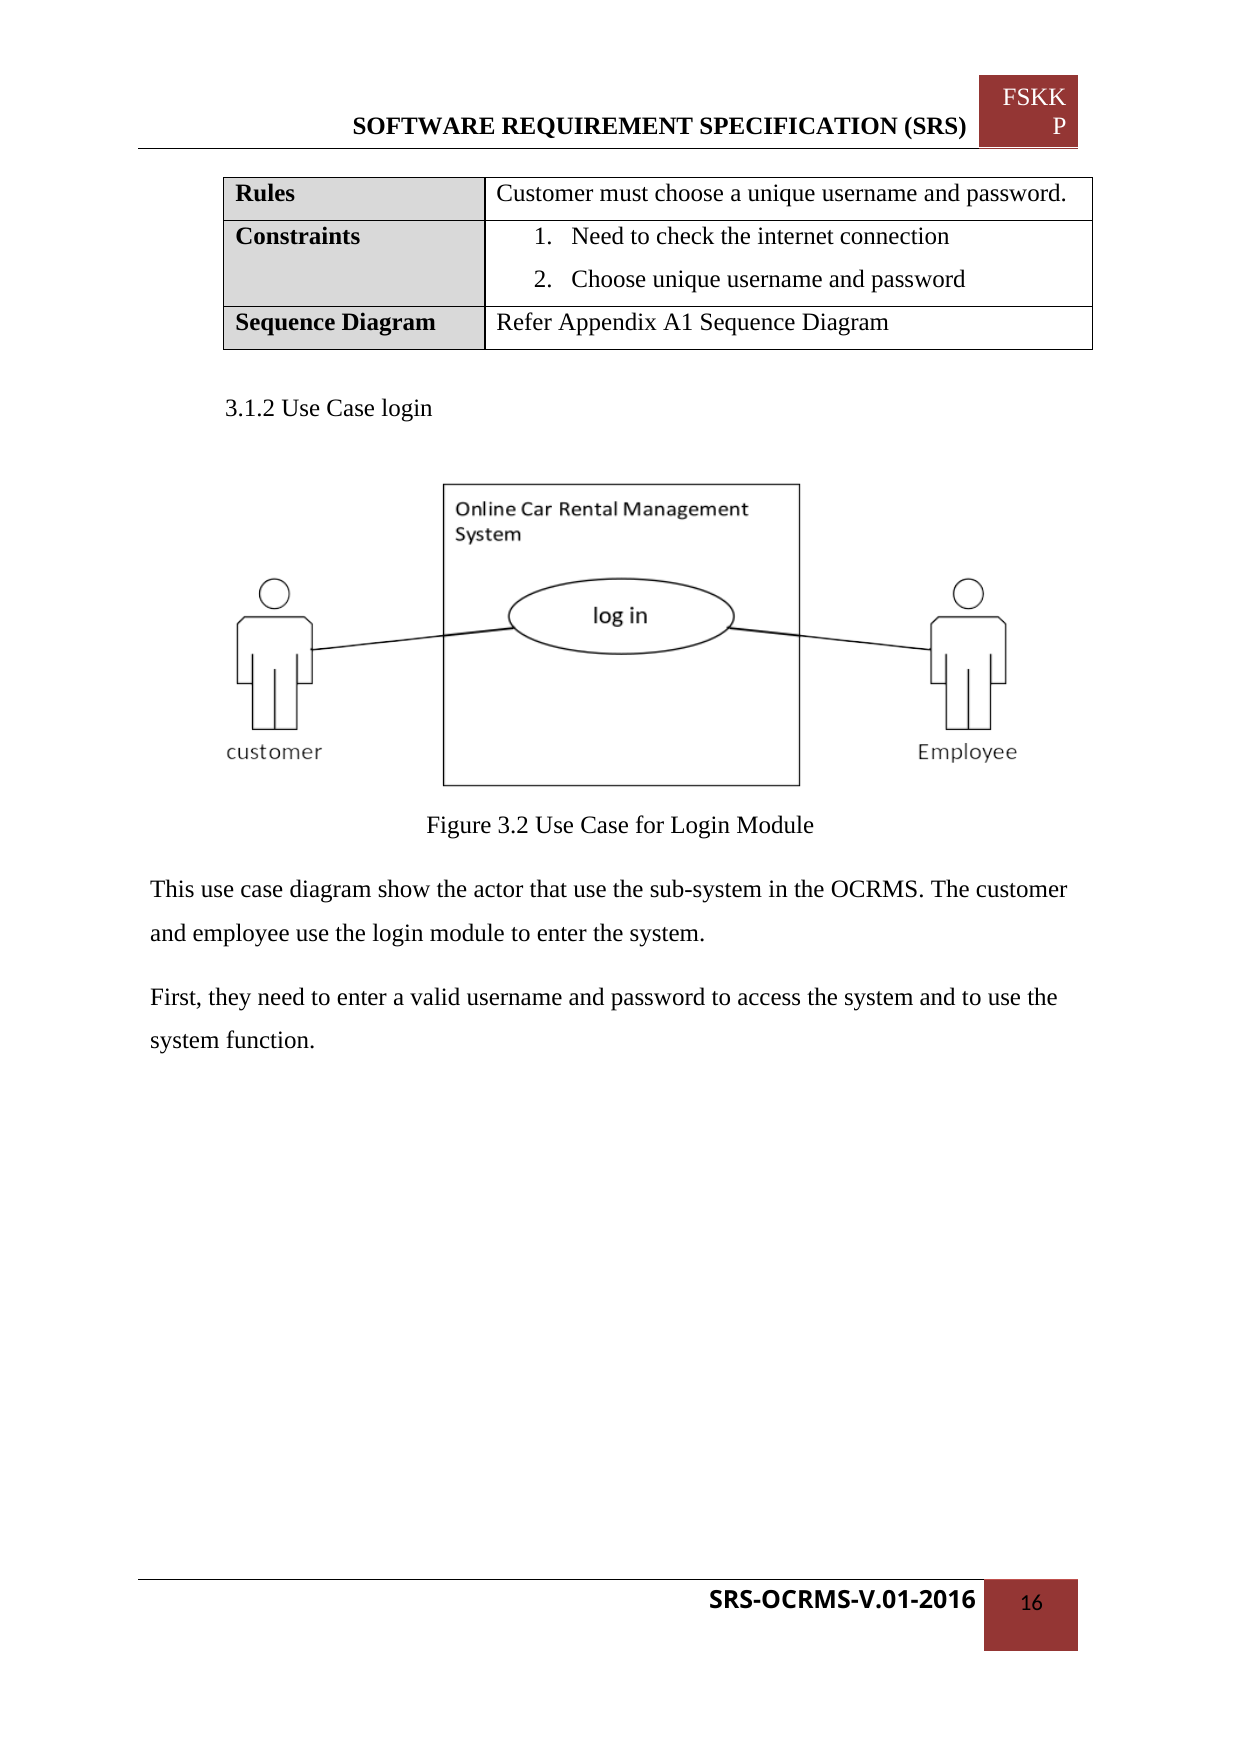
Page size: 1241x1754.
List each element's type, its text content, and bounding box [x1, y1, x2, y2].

text 3.1.2 Use Case login [150, 393, 1090, 422]
table_cell Need to check the internet connection Choose unique username and password [486, 221, 1092, 306]
table_cell Constraints [224, 221, 484, 306]
table_cell Sequence Diagram [224, 307, 484, 349]
table_cell Rules [224, 178, 484, 220]
text First, they need to enter a valid username and password to access the system and to use the system function. [150, 982, 1090, 1053]
table_cell Customer must choose a unique username and password. [486, 178, 1092, 220]
table_cell Refer Appendix A1 Sequence Diagram [486, 307, 1092, 349]
text This use case diagram show the actor that use the sub-system in the OCRMS. The customer and employee use the login module to enter the system. [150, 874, 1090, 946]
text Figure 3.2 Use Case for Login Module [150, 811, 1090, 839]
